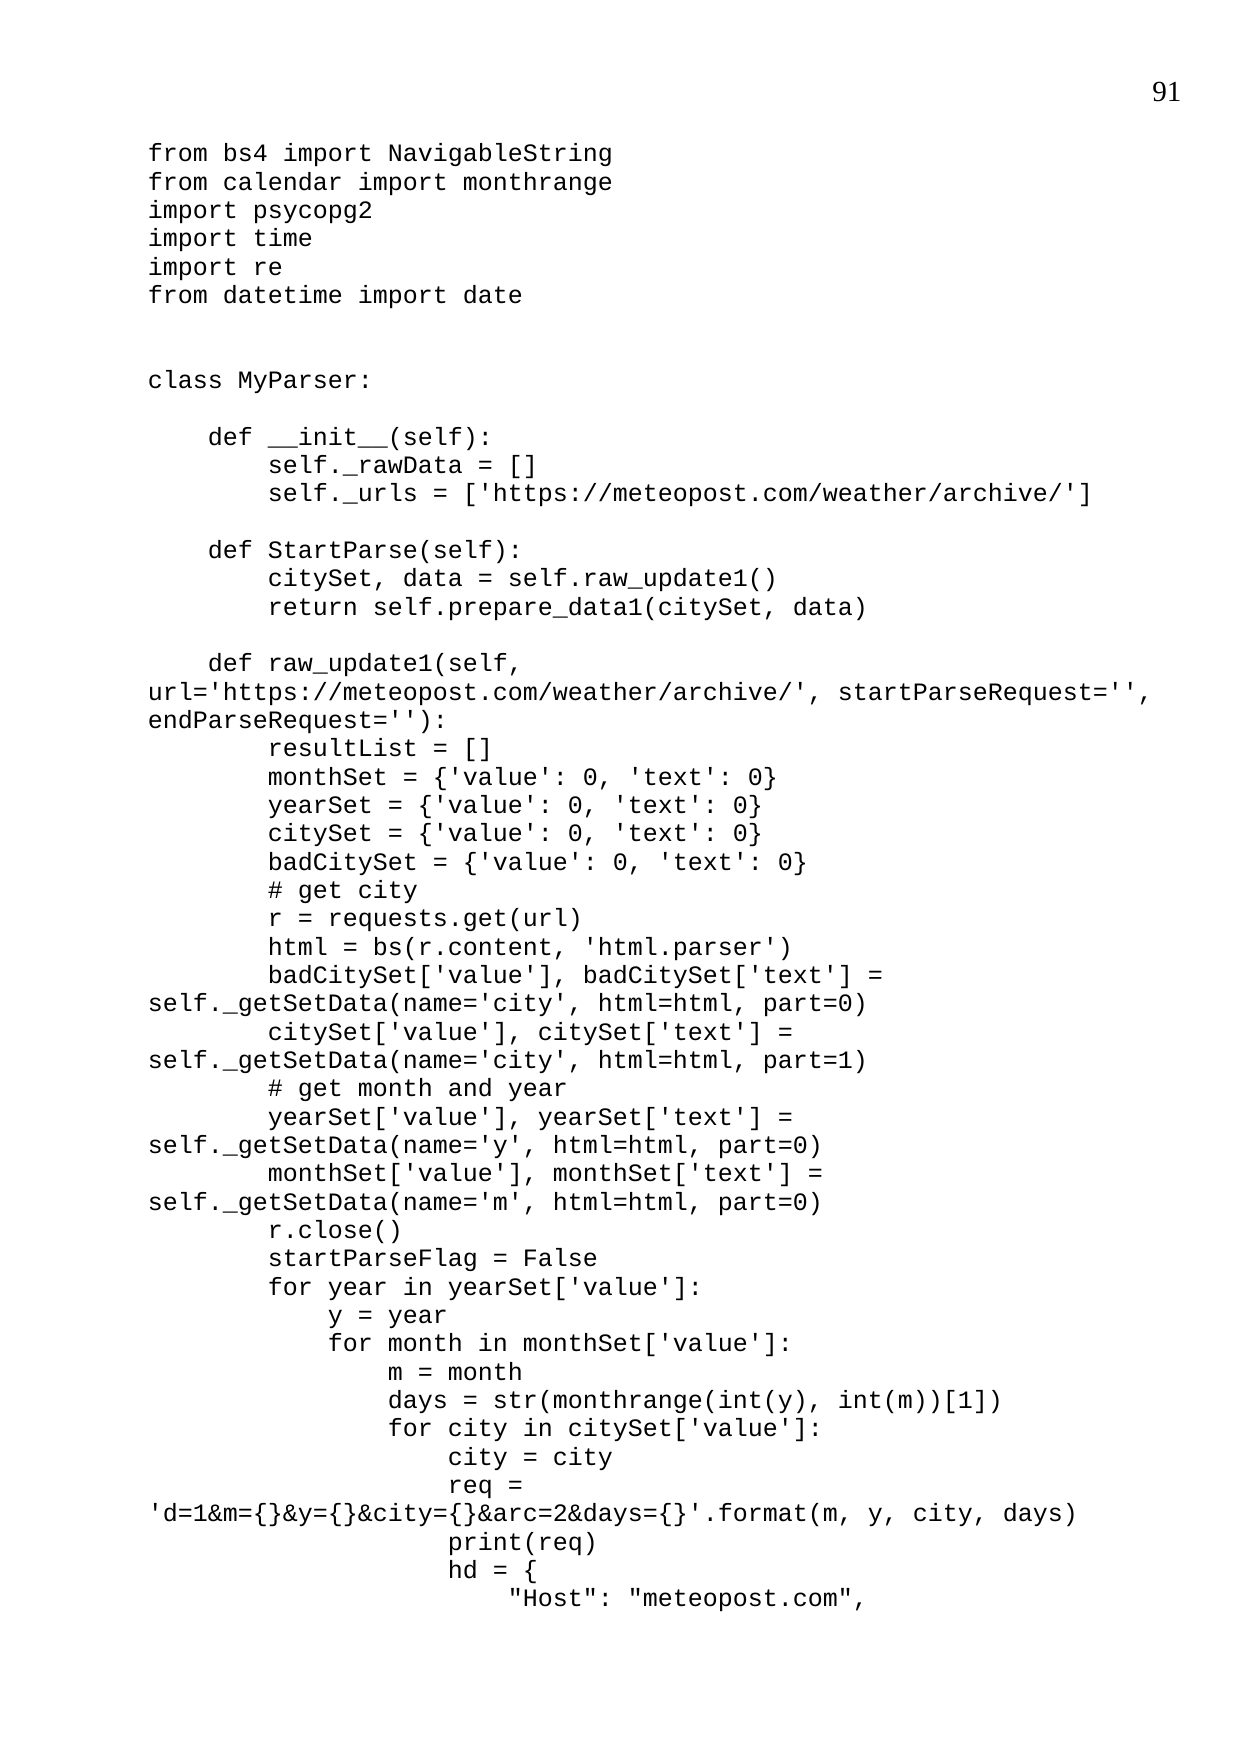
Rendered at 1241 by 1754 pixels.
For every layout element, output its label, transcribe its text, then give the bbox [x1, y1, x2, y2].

text def StartParse(self): [148, 538, 1181, 566]
text # get city [148, 878, 1181, 906]
text monthSet['value'], monthSet['text'] = self._getSetData(name='m', html=html, part=0) [148, 1161, 1181, 1218]
text citySet['value'], citySet['text'] = self._getSetData(name='city', html=html, part=1) [148, 1019, 1181, 1076]
text days = str(monthrange(int(y), int(m))[1]) [148, 1388, 1181, 1416]
text from calendar import monthrange [148, 169, 1181, 198]
text for month in monthSet['value']: [148, 1331, 1181, 1359]
text startParseFlag = False [148, 1246, 1181, 1274]
text req = 'd=1&m={}&y={}&city={}&arc=2&days={}'.format(m, y, city, days) [148, 1473, 1181, 1529]
text badCitySet = {'value': 0, 'text': 0} [148, 849, 1181, 878]
text yearSet['value'], yearSet['text'] = self._getSetData(name='y', html=html, part=0) [148, 1104, 1181, 1161]
text citySet, data = self.raw_update1() [148, 566, 1181, 594]
text m = month [148, 1359, 1181, 1388]
text class MyParser: [148, 368, 1181, 396]
text citySet = {'value': 0, 'text': 0} [148, 821, 1181, 849]
text city = city [148, 1444, 1181, 1473]
text monthSet = {'value': 0, 'text': 0} [148, 764, 1181, 793]
text self._rawData = [] [148, 453, 1181, 481]
text y = year [148, 1303, 1181, 1331]
text import re [148, 254, 1181, 283]
text r = requests.get(url) [148, 906, 1181, 934]
text print(req) [148, 1529, 1181, 1558]
text resultList = [] [148, 736, 1181, 764]
text "Host": "meteopost.com", [148, 1586, 1181, 1614]
text for year in yearSet['value']: [148, 1274, 1181, 1303]
text # get month and year [148, 1076, 1181, 1104]
text import psycopg2 [148, 198, 1181, 226]
text def __init__(self): [148, 424, 1181, 453]
text hd = { [148, 1558, 1181, 1586]
text for city in citySet['value']: [148, 1416, 1181, 1444]
text from datetime import date [148, 283, 1181, 311]
text return self.prepare_data1(citySet, data) [148, 594, 1181, 623]
text badCitySet['value'], badCitySet['text'] = self._getSetData(name='city', html=html, part=0) [148, 963, 1181, 1019]
text html = bs(r.content, 'html.parser') [148, 934, 1181, 963]
text yearSet = {'value': 0, 'text': 0} [148, 793, 1181, 821]
text r.close() [148, 1218, 1181, 1246]
text def raw_update1(self, url='https://meteopost.com/weather/archive/', startParseRequest='', endParseRequest=''): [148, 651, 1181, 736]
text from bs4 import NavigableString [148, 141, 1181, 169]
text import time [148, 226, 1181, 254]
text self._urls = ['https://meteopost.com/weather/archive/'] [148, 481, 1181, 509]
